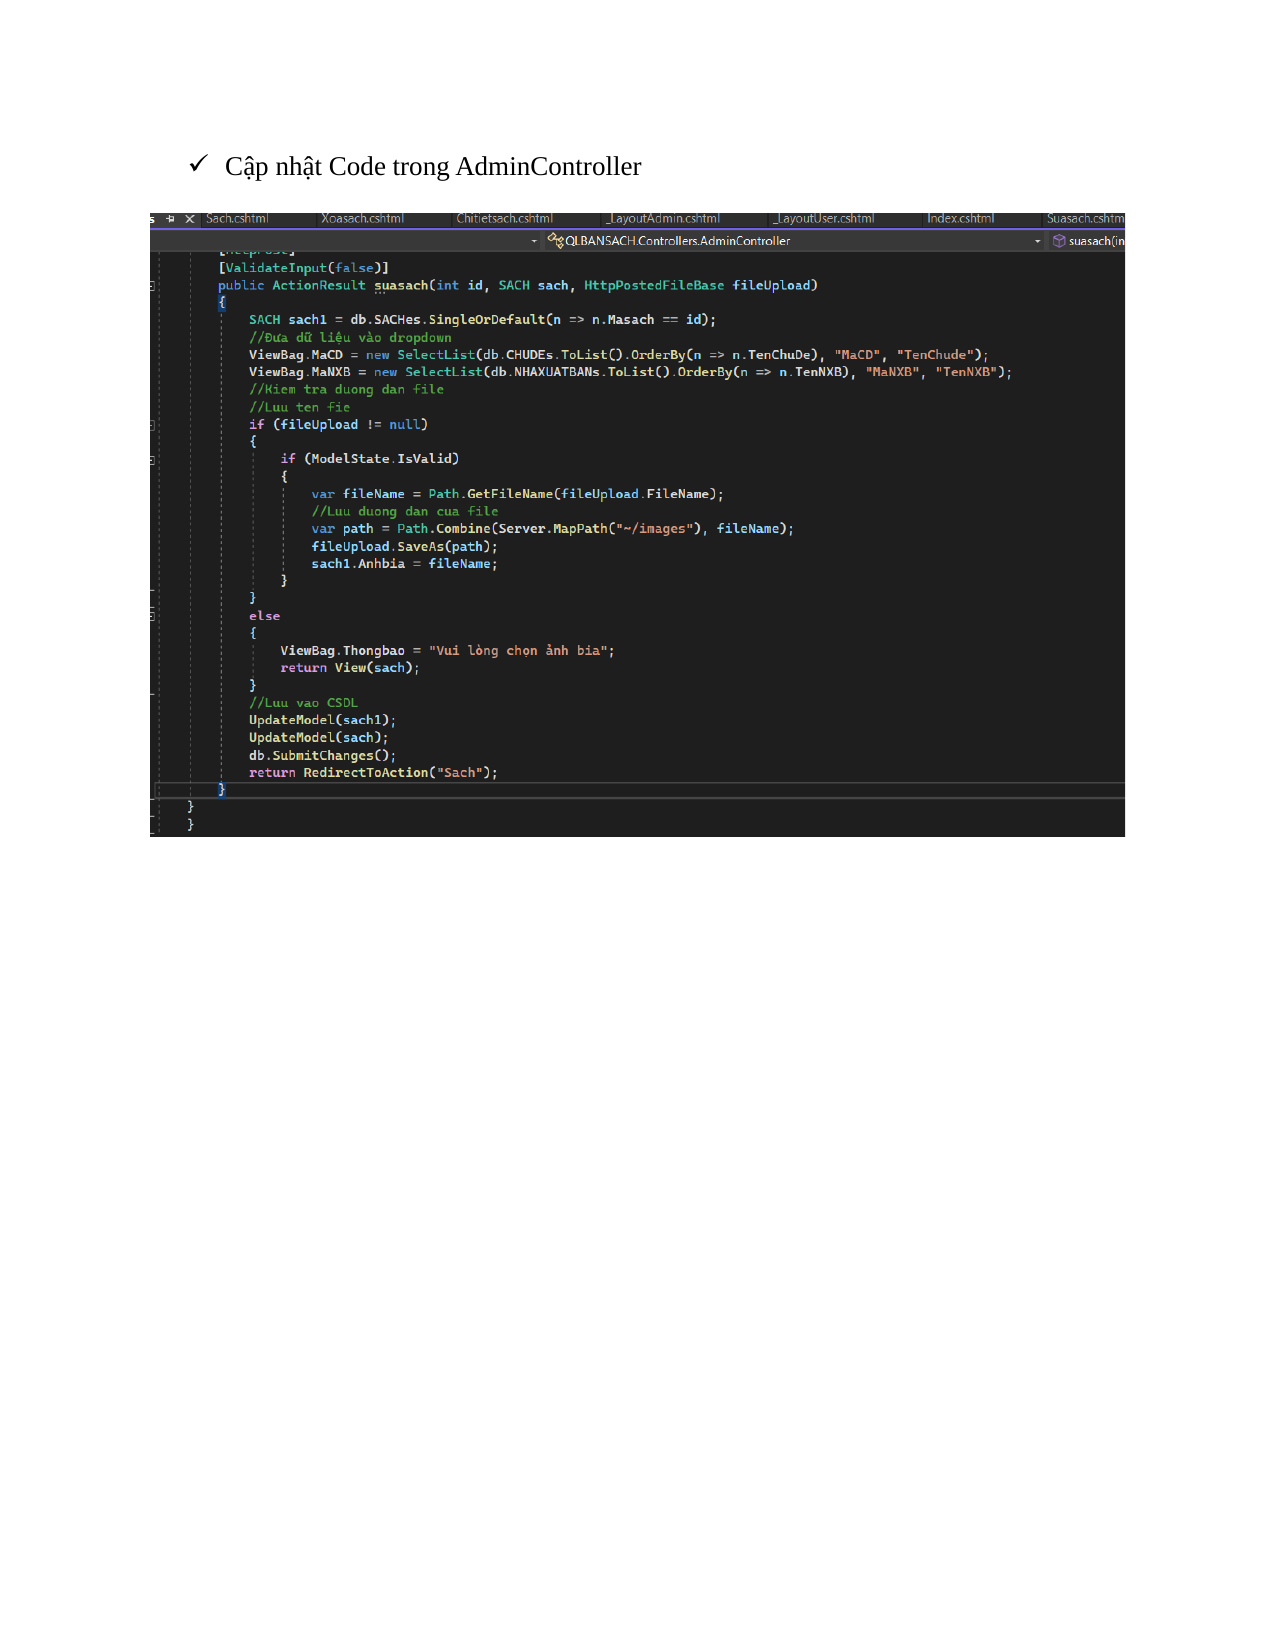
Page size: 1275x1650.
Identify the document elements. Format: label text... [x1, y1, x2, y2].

list Cập nhật Code trong AdminController [187, 150, 1125, 181]
picture [150, 213, 1125, 837]
